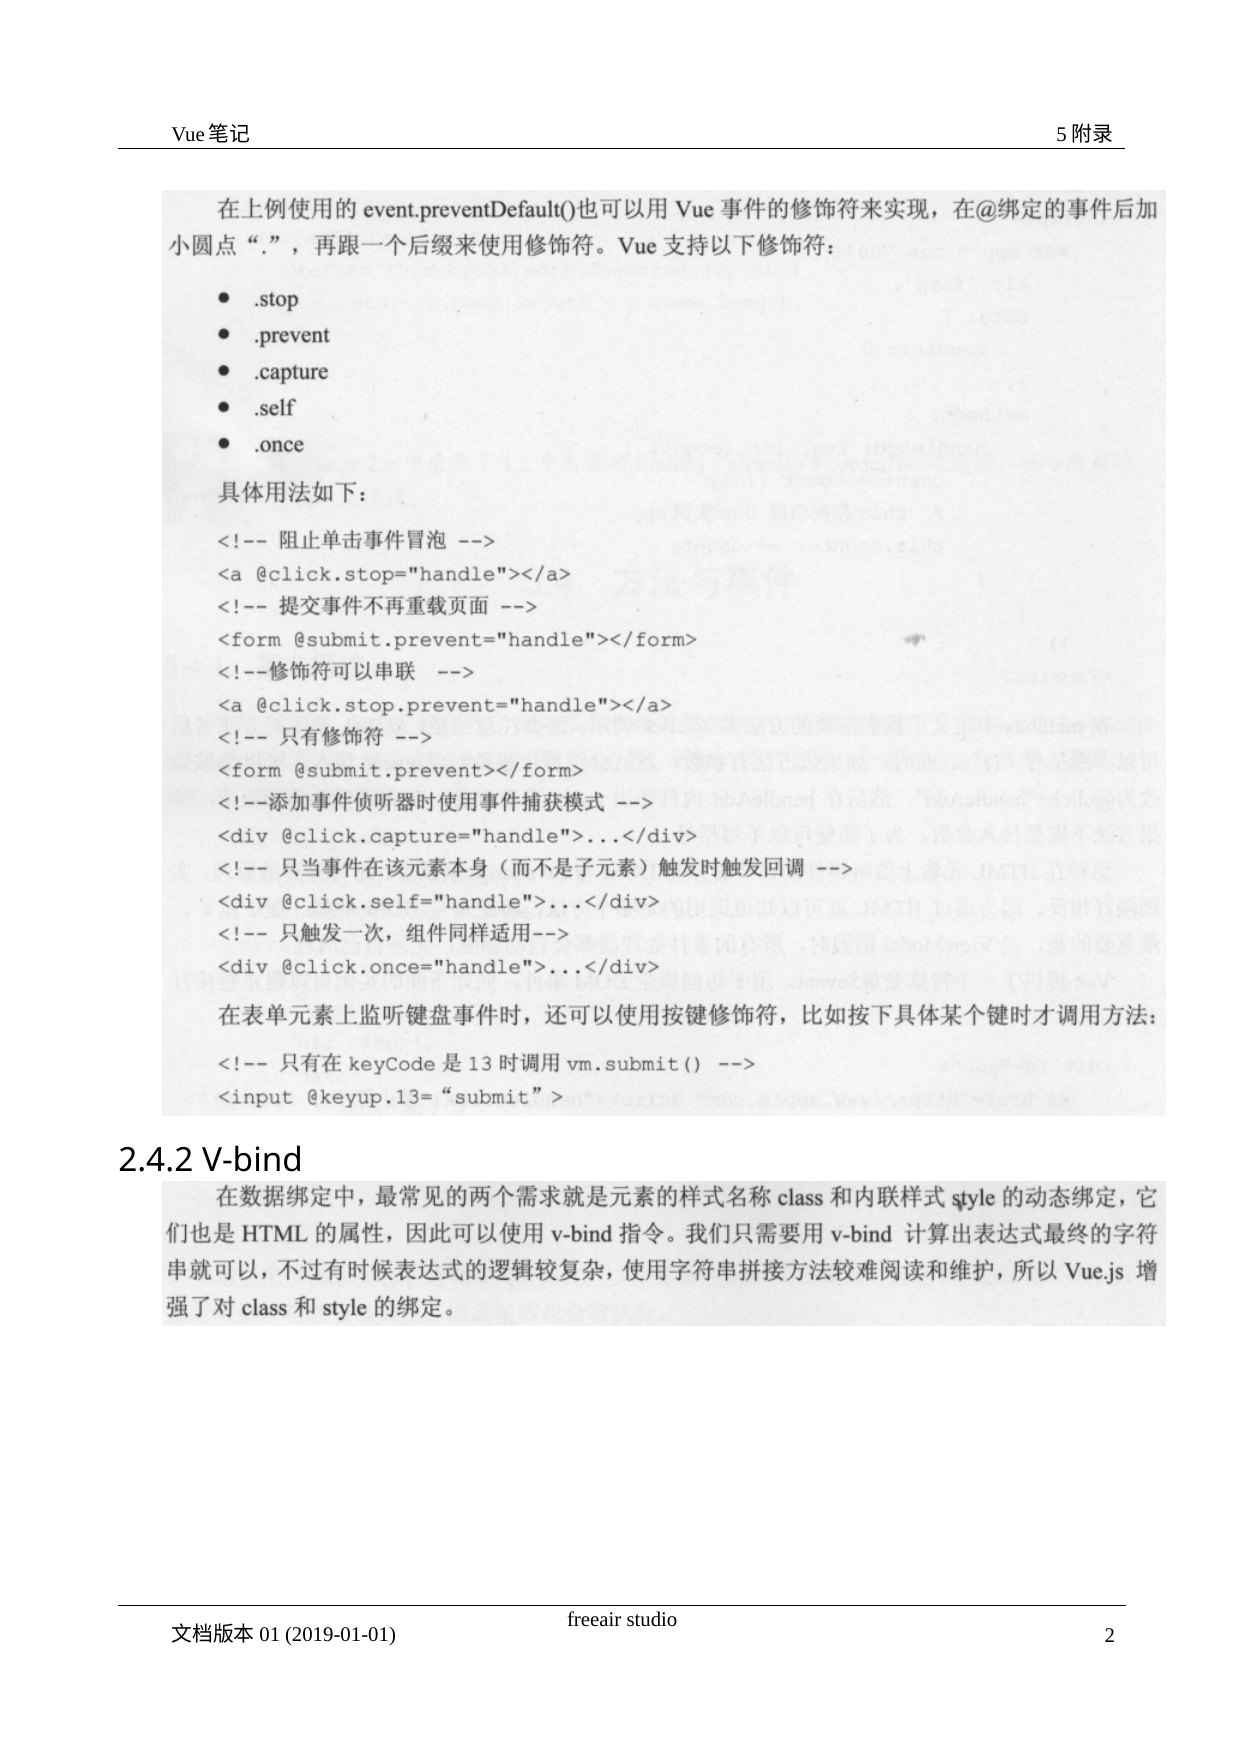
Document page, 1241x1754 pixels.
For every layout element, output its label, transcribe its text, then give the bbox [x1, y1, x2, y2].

picture [161, 190, 1166, 1116]
picture [161, 1181, 1166, 1326]
subtitle V-bind [118, 1136, 1122, 1182]
